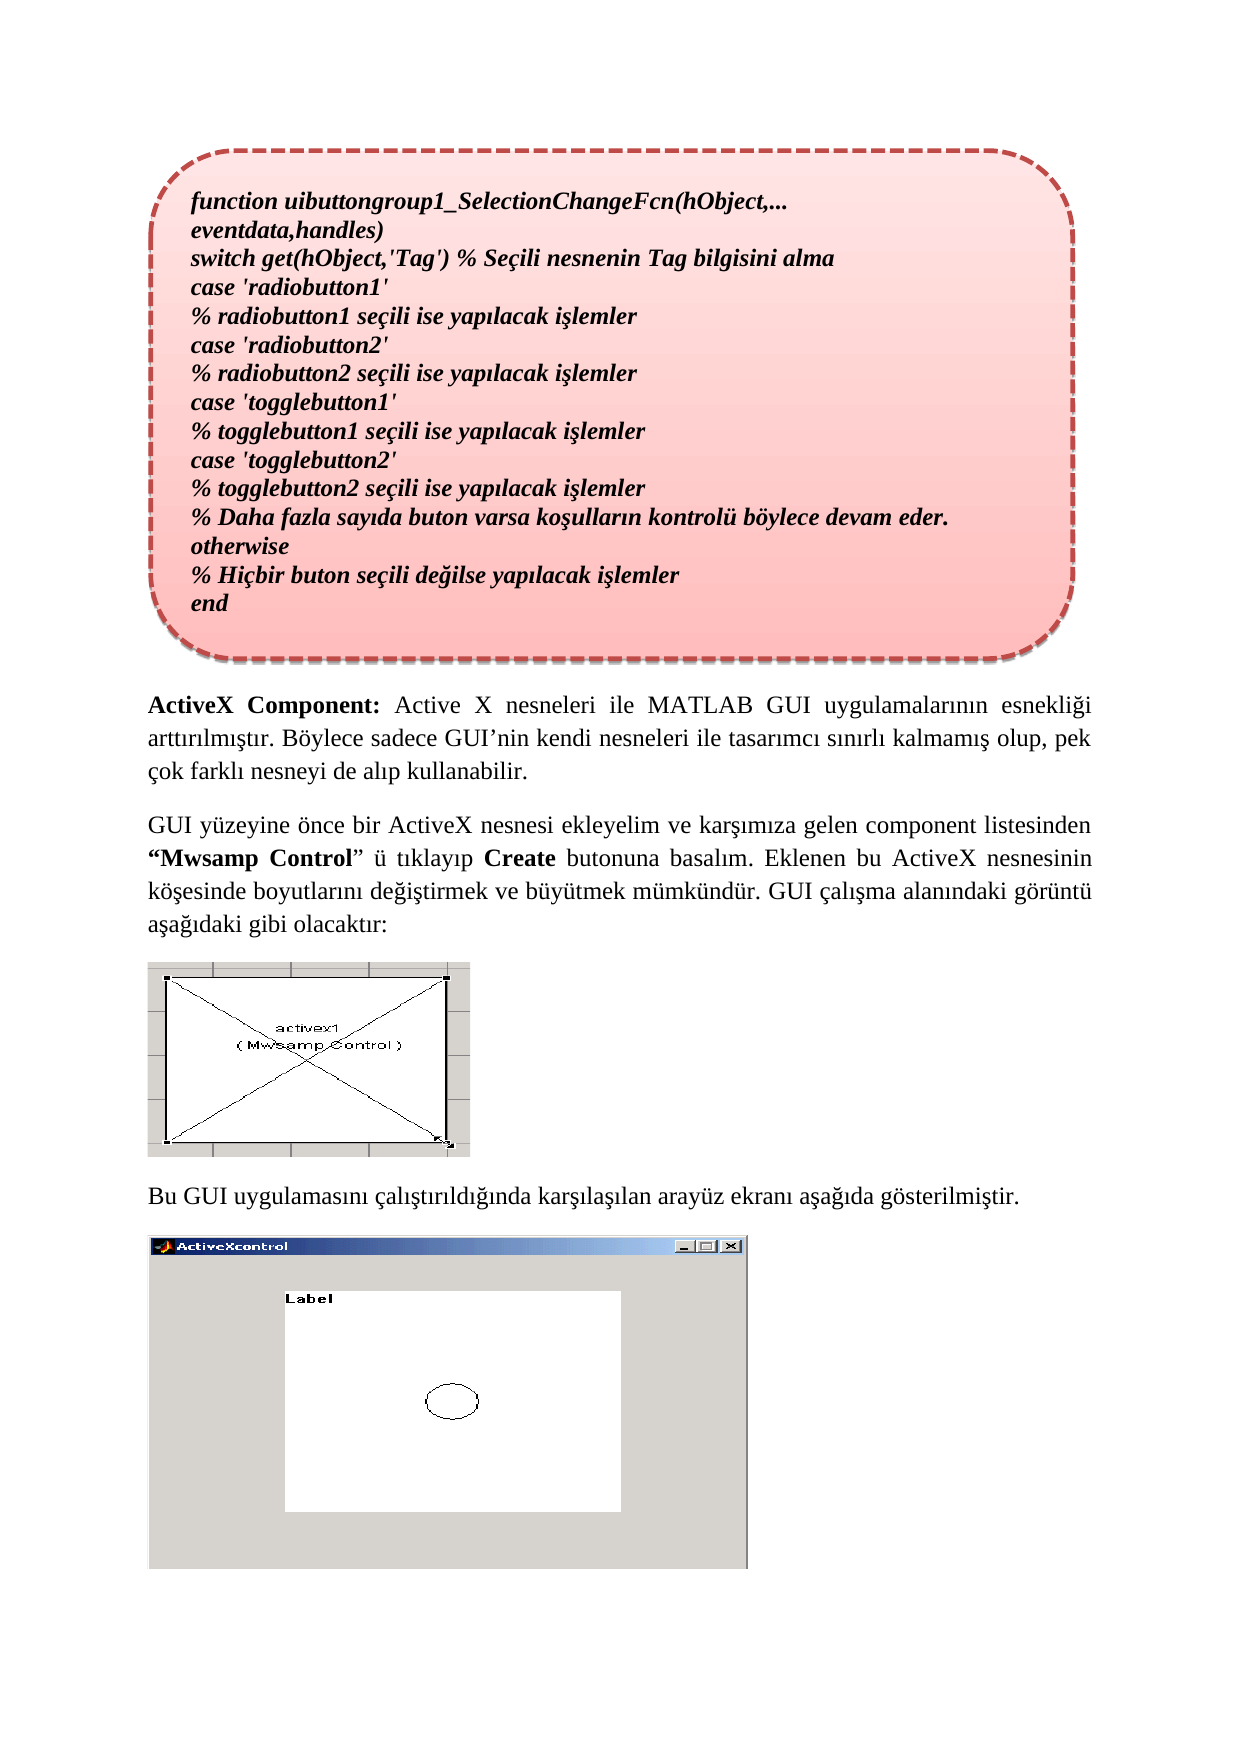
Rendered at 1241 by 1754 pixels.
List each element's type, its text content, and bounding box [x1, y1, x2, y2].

text Bu GUI uygulamasını çalıştırıldığında karşılaşılan arayüz ekranı aşağıda gösterilmiştir. [148, 1181, 1093, 1210]
text GUI yüzeyine önce bir ActiveX nesnesi ekleyelim ve karşımıza gelen component listesinden “Mwsamp Control” ü tıklayıp Create butonuna basalım. Eklenen bu ActiveX nesnesinin köşesinde boyutlarını değiştirmek ve büyütmek mümkündür. GUI çalışma alanındaki görüntü aşağıdaki gibi olacaktır: [148, 810, 1093, 938]
text ActiveX Component: Active X nesneleri ile MATLAB GUI uygulamalarının esnekliği arttırılmıştır. Böylece sadece GUI’nin kendi nesneleri ile tasarımcı sınırlı kalmamış olup, pek çok farklı nesneyi de alıp kullanabilir. [148, 690, 1093, 785]
